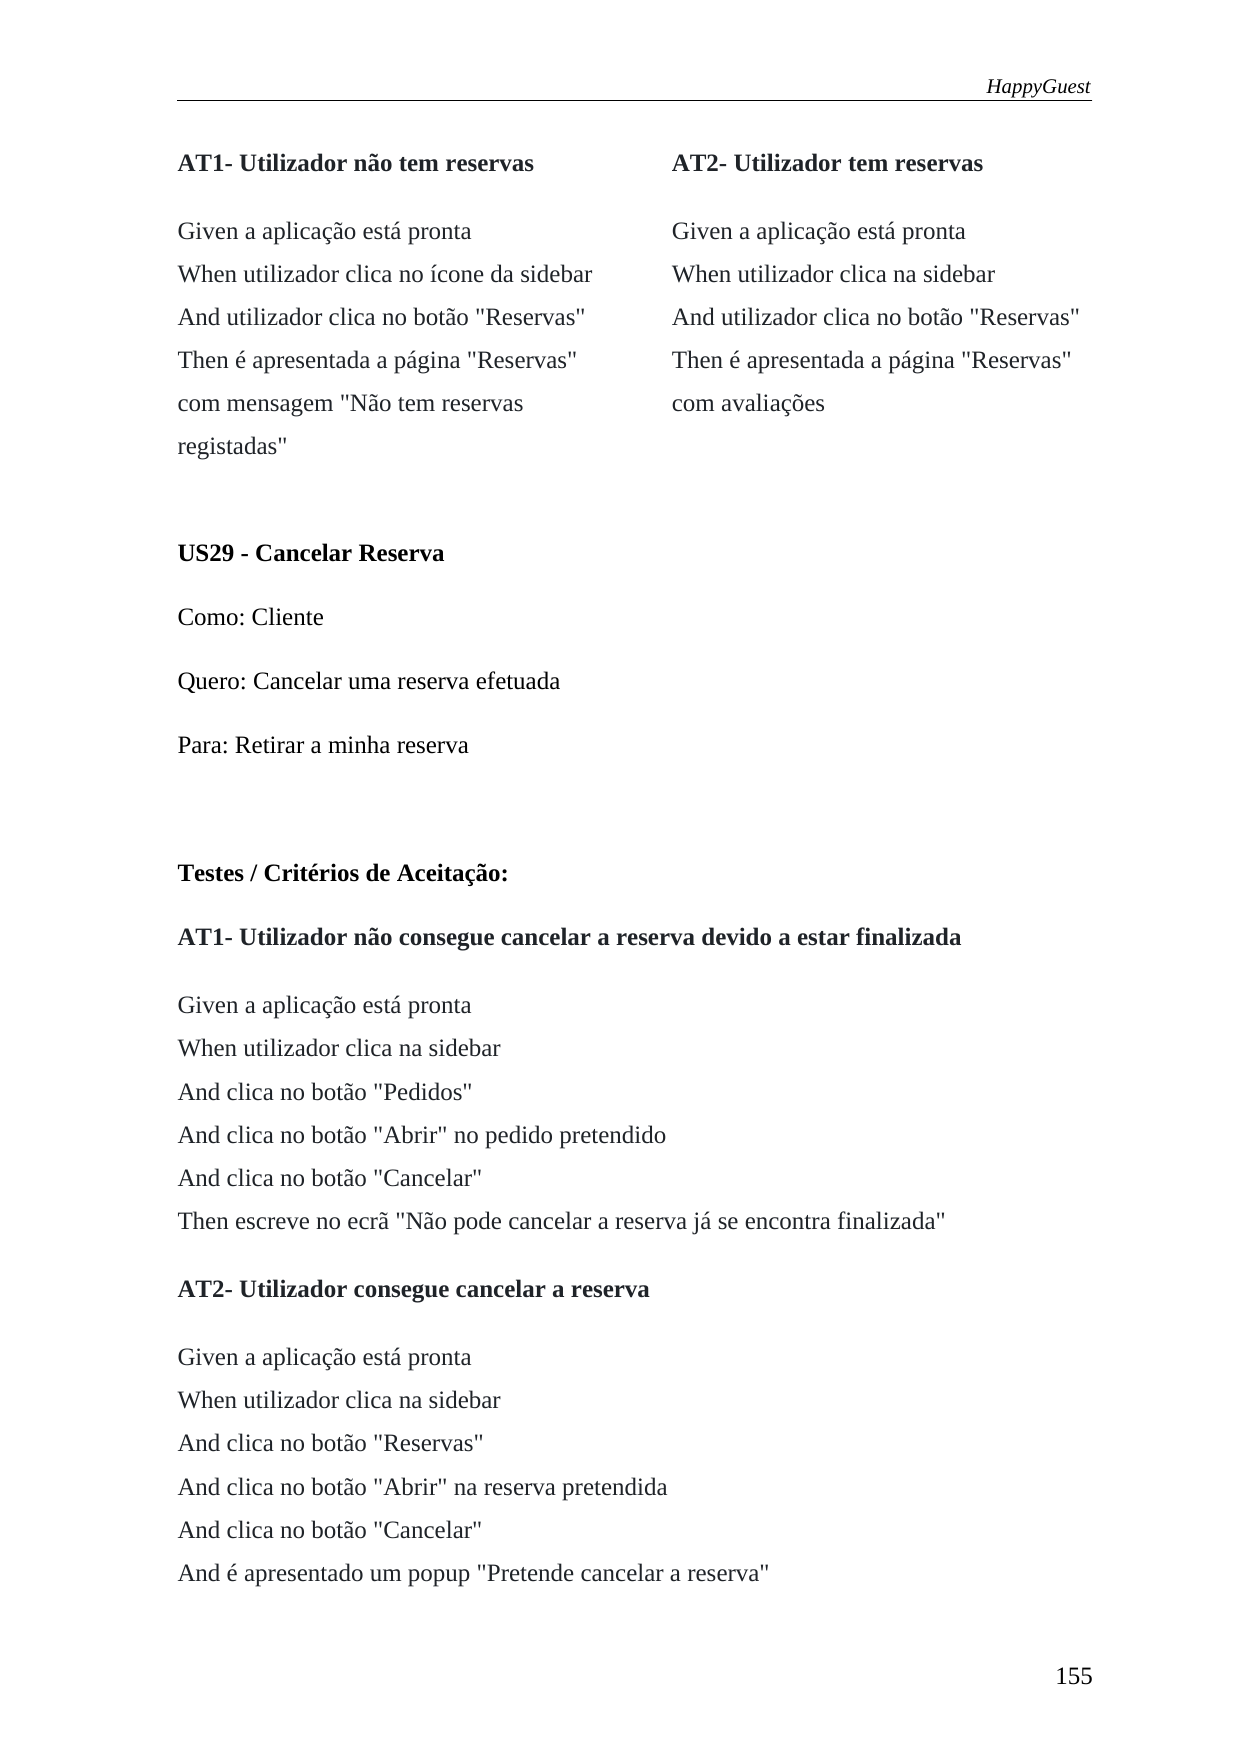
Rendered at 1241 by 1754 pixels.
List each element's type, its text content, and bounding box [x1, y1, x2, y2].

text Given a aplicação está pronta When utilizador clica na sidebar And utilizador clica no botão "Reservas" Then é apresentada a página "Reservas" com avaliações [672, 216, 1092, 417]
text AT1- Utilizador não tem reservas [177, 148, 598, 176]
text Given a aplicação está pronta When utilizador clica na sidebar And clica no botão "Pedidos" And clica no botão "Abrir" no pedido pretendido And clica no botão "Cancelar" Then escreve no ecrã "Não pode cancelar a reserva já se encontra finalizada" [177, 990, 1092, 1235]
text Testes / Critérios de Aceitação: [177, 858, 1092, 887]
text Quero: Cancelar uma reserva efetuada [177, 666, 1092, 695]
text AT2- Utilizador tem reservas [672, 148, 1092, 176]
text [177, 1342, 1092, 1587]
text Como: Cliente [177, 602, 1092, 631]
text US29 - Cancelar Reserva [177, 538, 1092, 567]
text Para: Retirar a minha reserva [177, 730, 1092, 759]
text Given a aplicação está pronta When utilizador clica no ícone da sidebar And utilizador clica no botão "Reservas" Then é apresentada a página "Reservas" com mensagem "Não tem reservas registadas" [177, 216, 598, 460]
text AT2- Utilizador consegue cancelar a reserva [177, 1274, 1092, 1303]
text AT1- Utilizador não consegue cancelar a reserva devido a estar finalizada [177, 922, 1092, 951]
